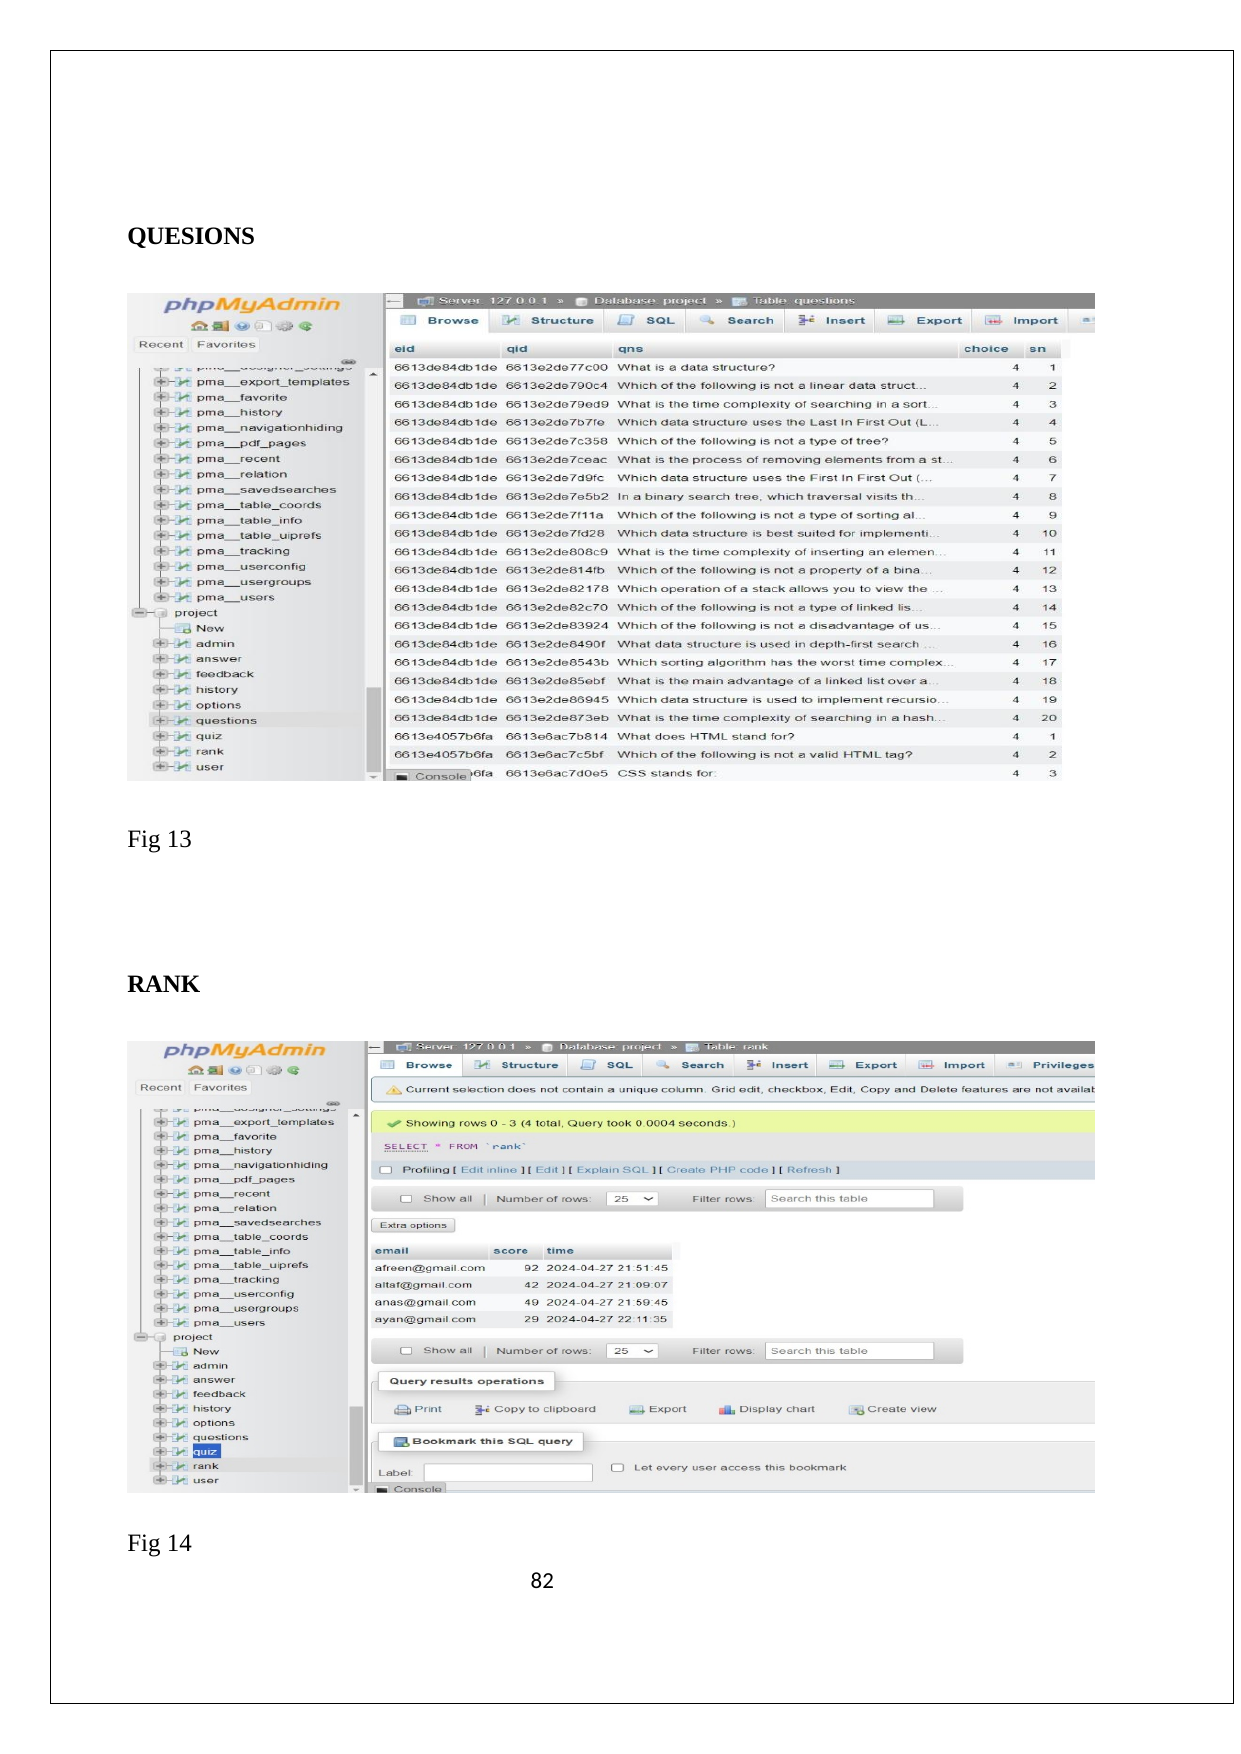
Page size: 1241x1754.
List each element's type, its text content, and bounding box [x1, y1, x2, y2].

text RANK [127, 969, 1233, 998]
text Fig 13 [127, 824, 1233, 853]
text QUESIONS [127, 221, 1233, 250]
picture [127, 293, 1095, 781]
picture [127, 1041, 1095, 1493]
text Fig 14 [127, 1528, 1233, 1556]
